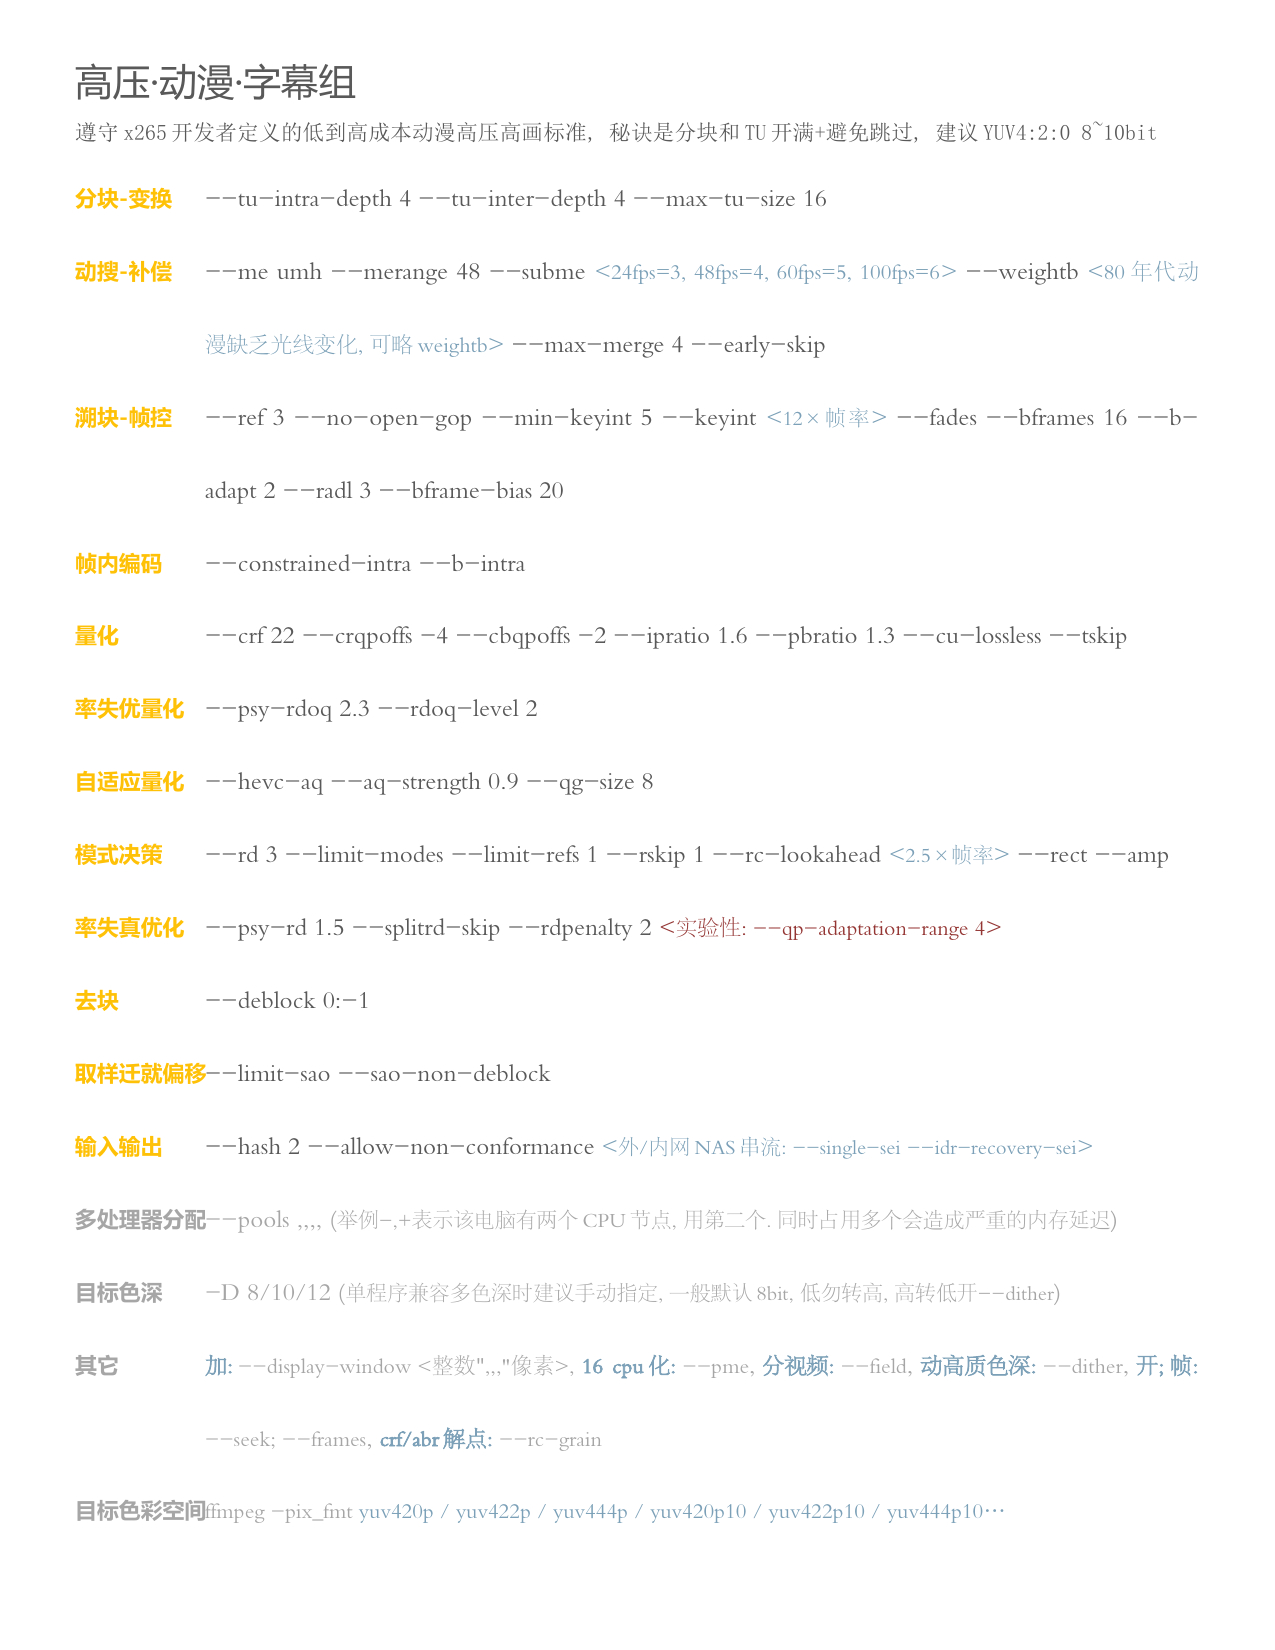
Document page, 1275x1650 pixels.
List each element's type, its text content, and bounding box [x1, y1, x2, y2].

text 遵守x265开发者定义的低到高成本动漫高压高画标准, 秘诀是分块和TU开满+避免跳过, 建议YUV4:2:0 8~10bit [75, 114, 1200, 148]
subtitle 高压·动漫·字幕组 [75, 46, 1200, 114]
